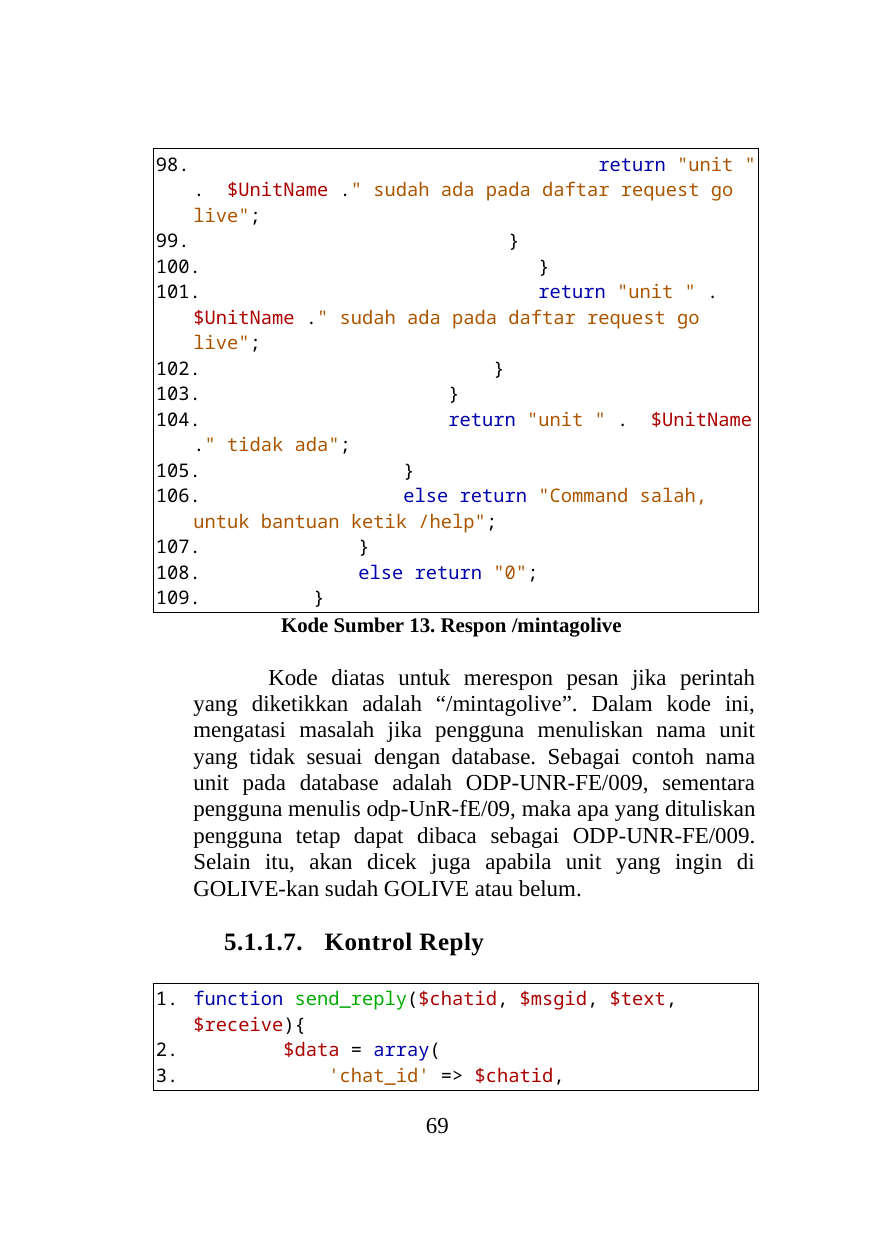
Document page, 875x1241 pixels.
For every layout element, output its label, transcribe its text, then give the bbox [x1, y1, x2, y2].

list } [154, 224, 758, 250]
list } [154, 531, 758, 556]
list } [154, 454, 758, 479]
list return "unit " . $UnitName ." sudah ada pada daftar request go live"; [154, 149, 758, 224]
list } [154, 250, 758, 275]
list return "unit " . $UnitName ." sudah ada pada daftar request go live"; [154, 275, 758, 352]
list else return "Command salah, untuk bantuan ketik /help"; [154, 479, 758, 531]
list } [154, 377, 758, 403]
list function send_reply($chatid, $msgid, $text, $receive){ [154, 984, 758, 1033]
list 'chat_id' => $chatid, [154, 1059, 758, 1090]
list return "unit " . $UnitName ." tidak ada"; [154, 403, 758, 454]
list } [154, 582, 758, 612]
list } [154, 352, 758, 377]
list Kode diatas untuk merespon pesan jika perintah yang diketikkan adalah “/mintagolive”. Dalam kode ini, mengatasi masalah jika pengguna menuliskan nama unit yang tidak sesuai dengan database. Sebagai contoh nama unit pada database adalah ODP-UNR-FE/009, sementara pengguna menulis odp-UnR-fE/09, maka apa yang dituliskan pengguna tetap dapat dibaca sebagai ODP-UNR-FE/009. Selain itu, akan dicek juga apabila unit yang ingin di GOLIVE-kan sudah GOLIVE atau belum. [193, 664, 756, 901]
text Kode Sumber 13. Respon /mintagolive [146, 613, 756, 637]
list else return "0"; [154, 556, 758, 582]
list $data = array( [154, 1033, 758, 1059]
subtitle Kontrol Reply [224, 927, 756, 956]
